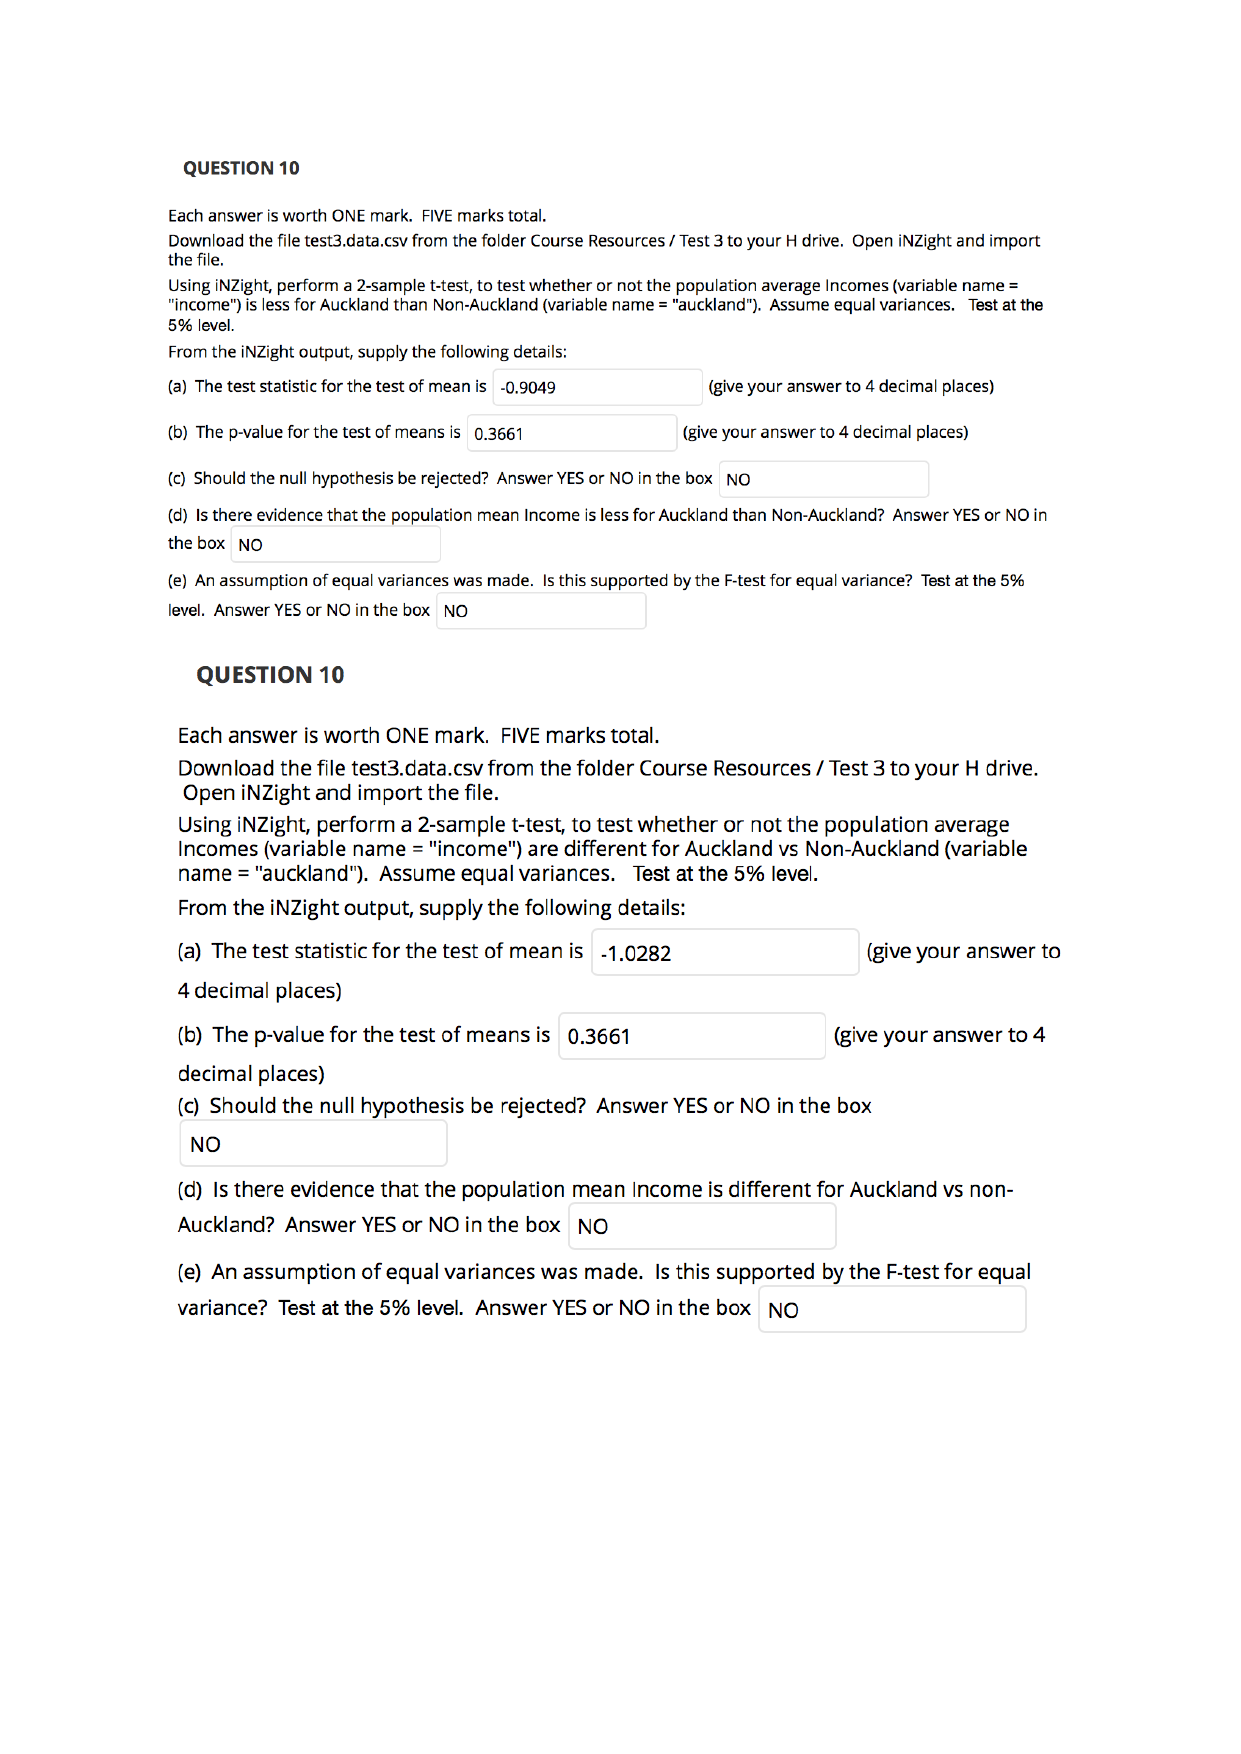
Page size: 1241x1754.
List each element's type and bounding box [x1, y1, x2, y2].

picture [150, 150, 1090, 1367]
